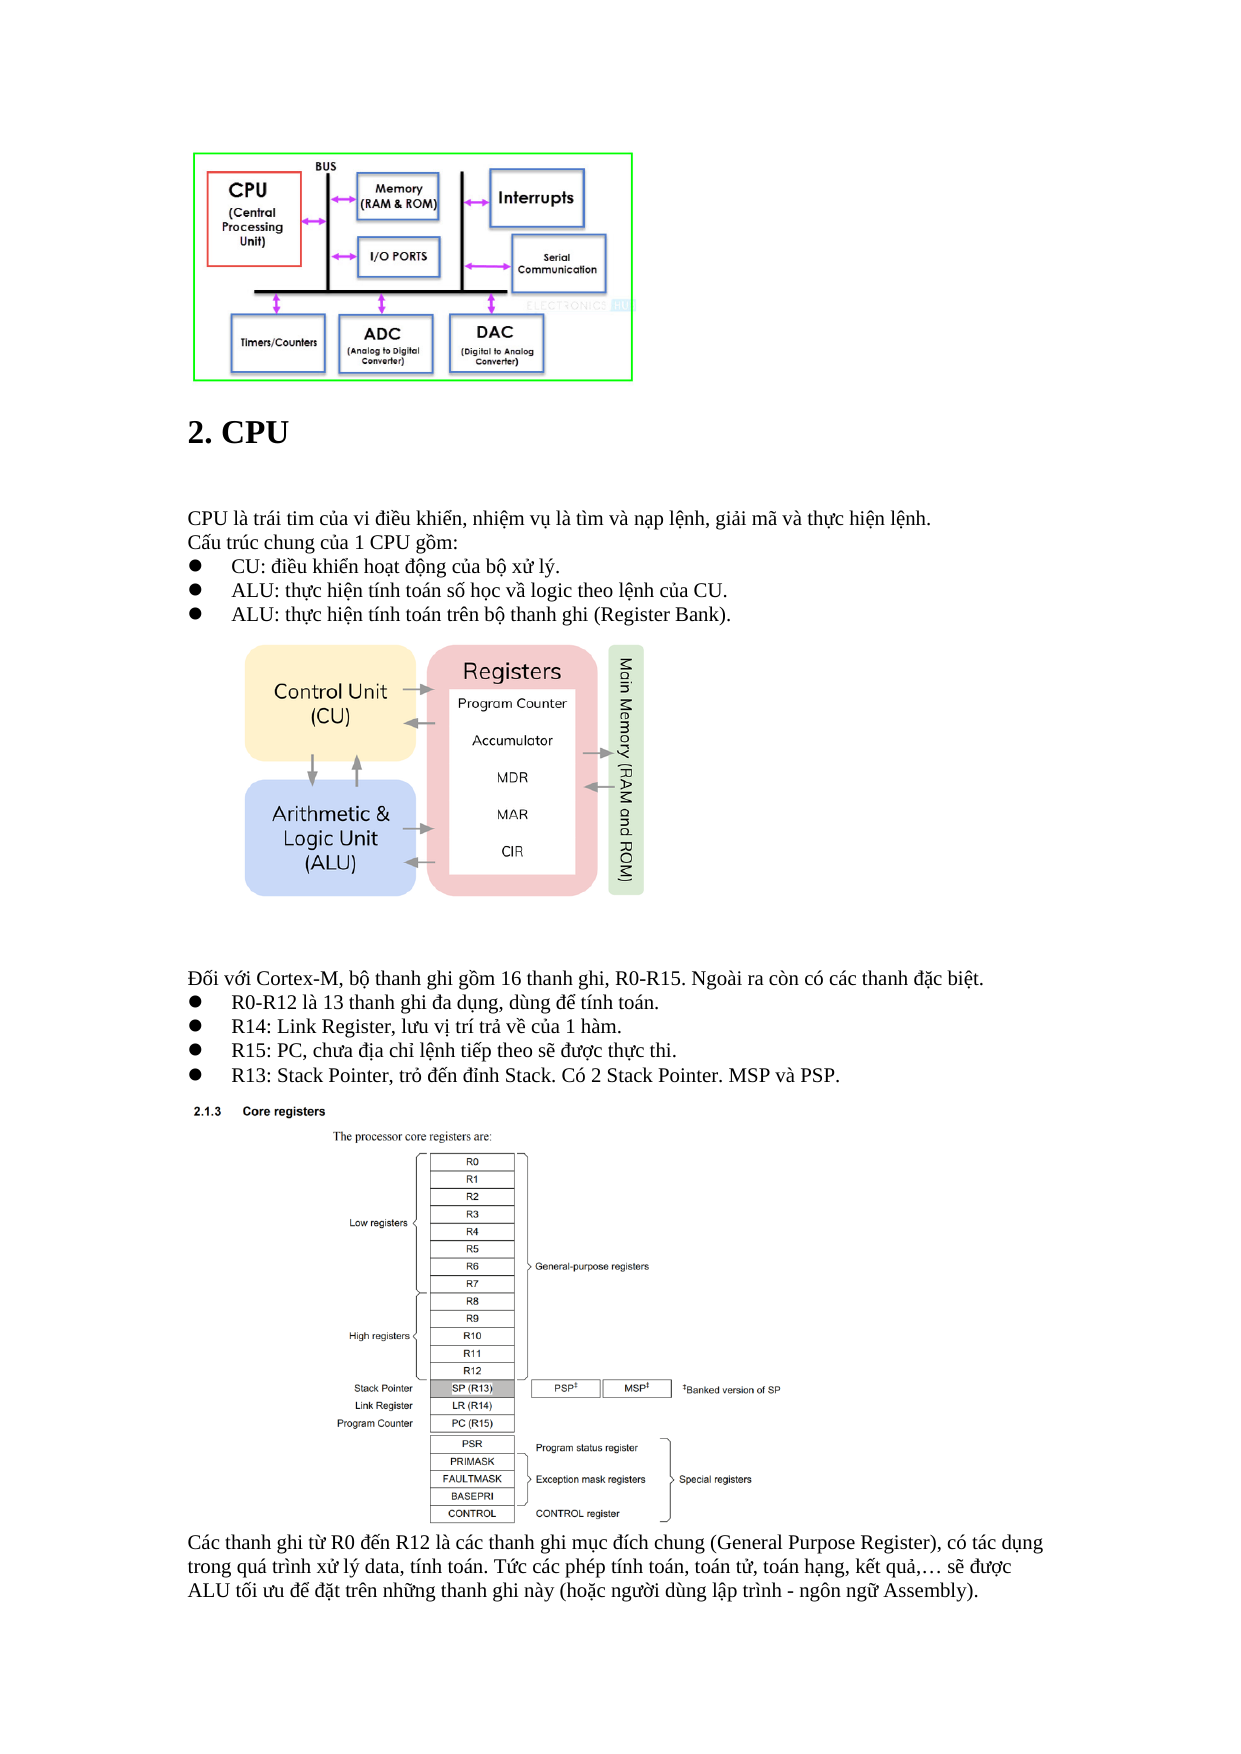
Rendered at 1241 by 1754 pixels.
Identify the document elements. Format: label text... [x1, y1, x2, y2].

text Đối với Cortex-M, bộ thanh ghi gồm 16 thanh ghi, R0-R15. Ngoài ra còn có các thanh đặc biệt. [187, 966, 1053, 990]
text Cấu trúc chung của 1 CPU gồm: [187, 530, 1053, 554]
list R14: Link Register, lưu vị trí trả về của 1 hàm. [187, 1014, 1053, 1038]
picture [187, 150, 637, 386]
list ALU: thực hiện tính toán trên bộ thanh ghi (Register Bank). [187, 602, 1053, 626]
list R15: PC, chưa địa chỉ lệnh tiếp theo sẽ được thực thi. [187, 1038, 1053, 1062]
list R13: Stack Pointer, trỏ đến đỉnh Stack. Có 2 Stack Pointer. MSP và PSP. [187, 1062, 1053, 1087]
subtitle CPU [187, 413, 1053, 451]
list ALU: thực hiện tính toán số học vầ logic theo lệnh của CU. [187, 578, 1053, 602]
picture [187, 626, 700, 967]
text CPU là trái tim của vi điều khiển, nhiệm vụ là tìm và nạp lệnh, giải mã và thực hiện lệnh. [187, 506, 1053, 530]
picture [187, 1086, 823, 1531]
list R0-R12 là 13 thanh ghi đa dụng, dùng để tính toán. [187, 990, 1053, 1014]
text Các thanh ghi từ R0 đến R12 là các thanh ghi mục đích chung (General Purpose Register), có tác dụng trong quá trình xử lý data, tính toán. Tức các phép tính toán, toán tử, toán hạng, kết quả,… sẽ được ALU tối ưu để đặt trên những thanh ghi này (hoặc người dùng lập trình - ngôn ngữ Assembly). [187, 1530, 1053, 1602]
list CU: điều khiển hoạt động của bộ xử lý. [187, 554, 1053, 578]
